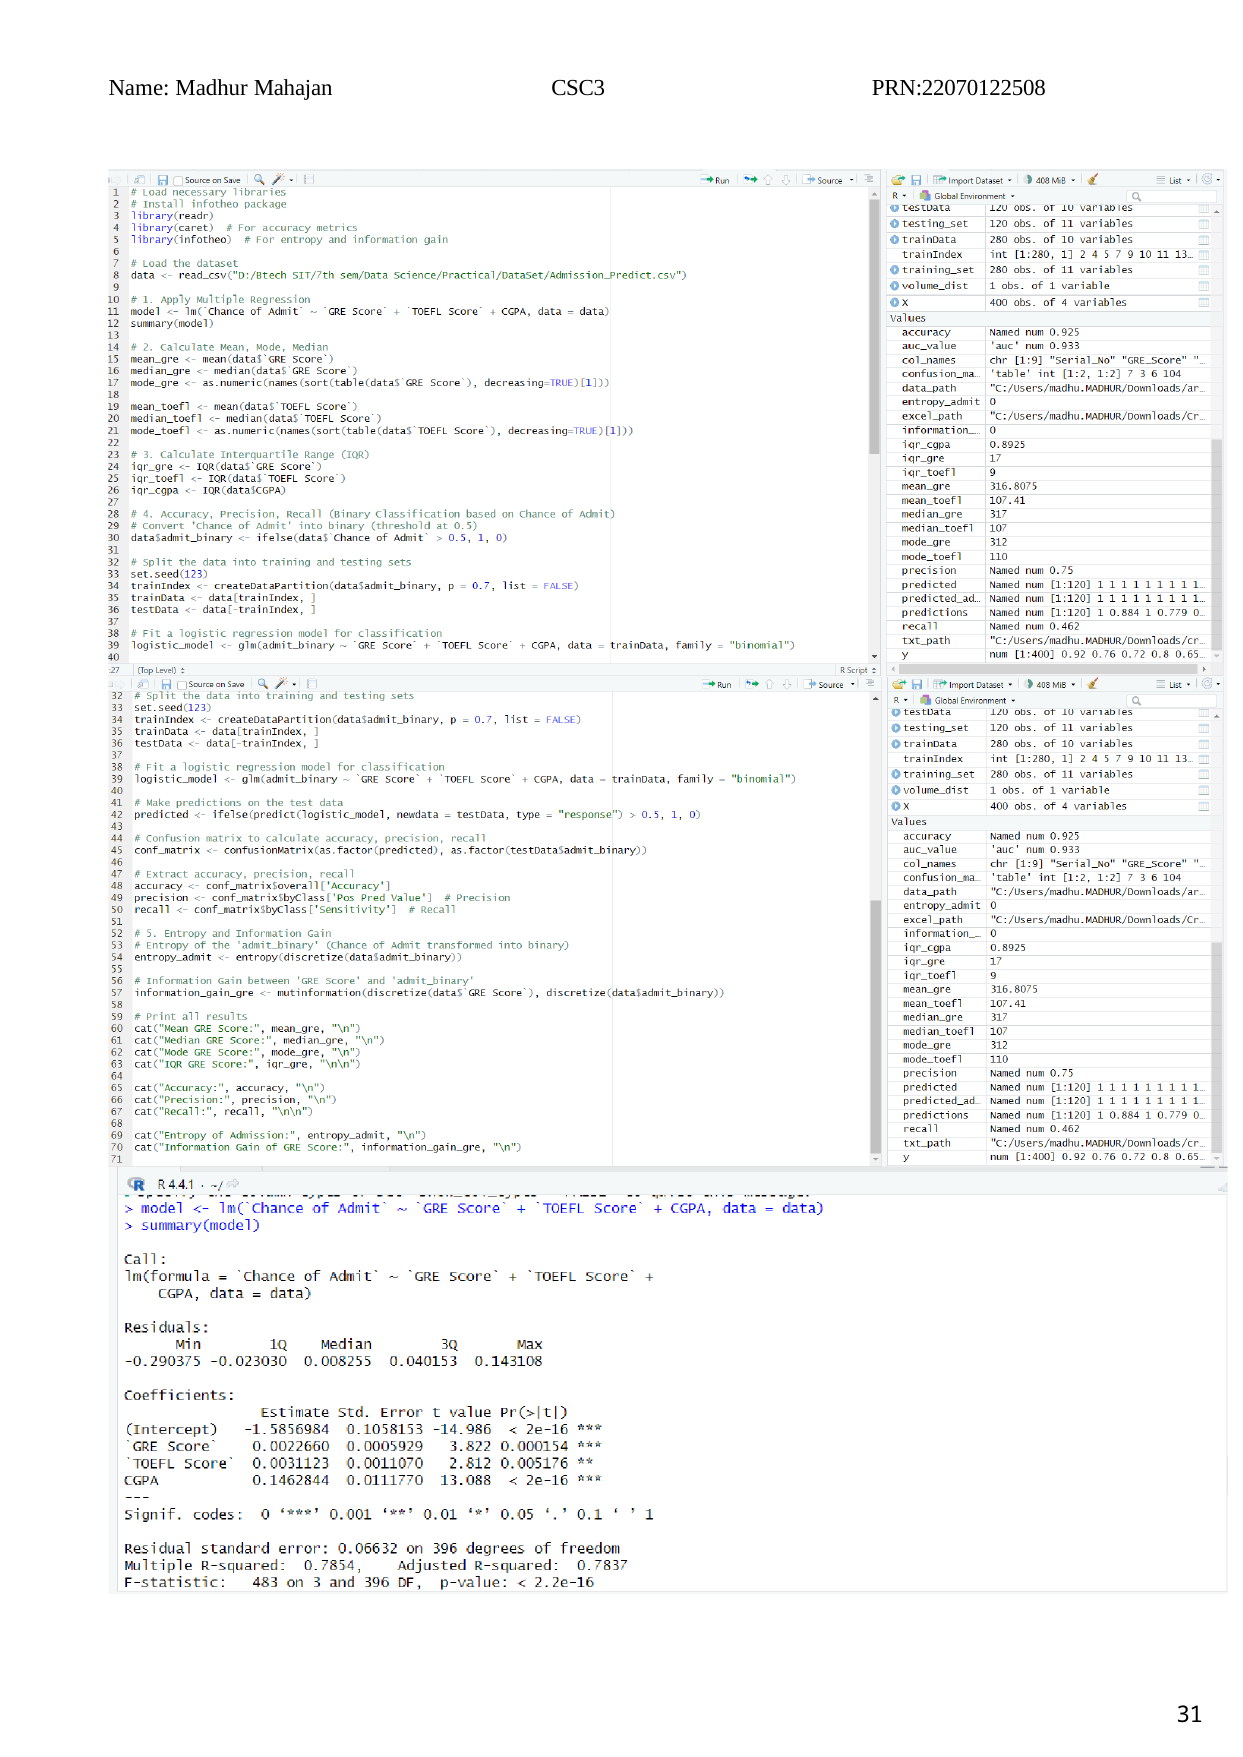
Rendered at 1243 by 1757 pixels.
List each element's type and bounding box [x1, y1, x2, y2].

picture [108, 169, 1228, 1594]
